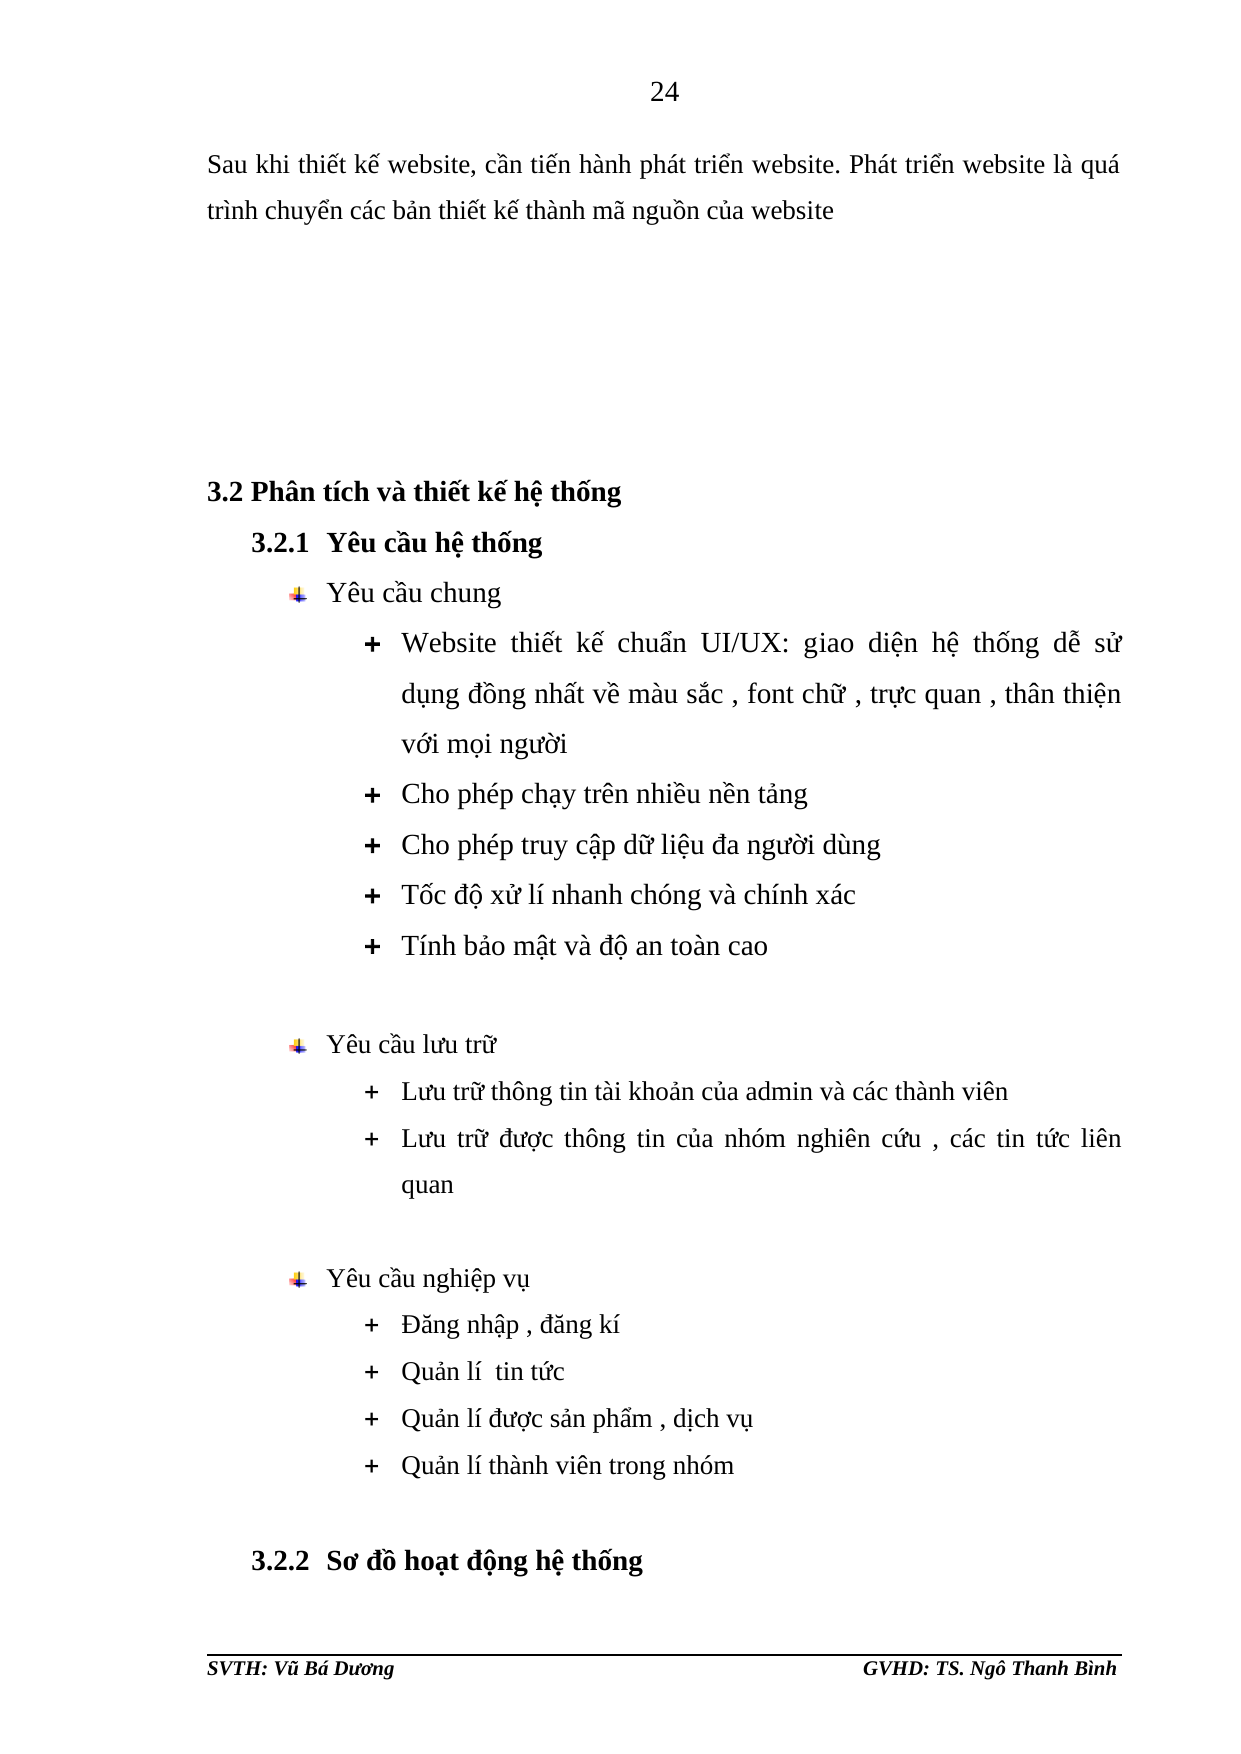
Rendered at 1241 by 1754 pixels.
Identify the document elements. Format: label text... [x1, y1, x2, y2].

list Quản lí được sản phẩm , dịch vụ [364, 1402, 1122, 1434]
list Yêu cầu nghiệp vụ [289, 1262, 1122, 1293]
picture [289, 585, 307, 603]
list Yêu cầu lưu trữ [289, 1028, 1122, 1059]
list Quản lí thành viên trong nhóm [364, 1449, 1122, 1481]
list Lưu trữ thông tin tài khoản của admin và các thành viên [364, 1075, 1122, 1106]
list Đăng nhập , đăng kí [364, 1309, 1122, 1340]
picture [289, 1270, 307, 1288]
list Yêu cầu hệ thống [251, 525, 1122, 558]
list Lưu trữ được thông tin của nhóm nghiên cứu , các tin tức liên quan [364, 1122, 1122, 1200]
list Sơ đồ hoạt động hệ thống [251, 1543, 1122, 1576]
list Cho phép truy cập dữ liệu đa người dùng [364, 827, 1122, 860]
list Yêu cầu chung [289, 575, 1122, 608]
list Website thiết kế chuẩn UI/UX: giao diện hệ thống dễ sử dụng đồng nhất về màu sắc , font chữ , trực quan , thân thiện với mọi người [364, 625, 1122, 759]
list Tốc độ xử lí nhanh chóng và chính xác [364, 877, 1122, 911]
list Sau khi thiết kế website, cần tiến hành phát triển website. Phát triển website là quá trình chuyển các bản thiết kế thành mã nguồn của website [207, 148, 1122, 226]
list 3.2 Phân tích và thiết kế hệ thống [207, 474, 1122, 508]
list Tính bảo mật và độ an toàn cao [364, 928, 1122, 961]
picture [289, 1037, 307, 1054]
list Cho phép chạy trên nhiều nền tảng [364, 776, 1122, 810]
list Quản lí tin tức [364, 1356, 1122, 1387]
